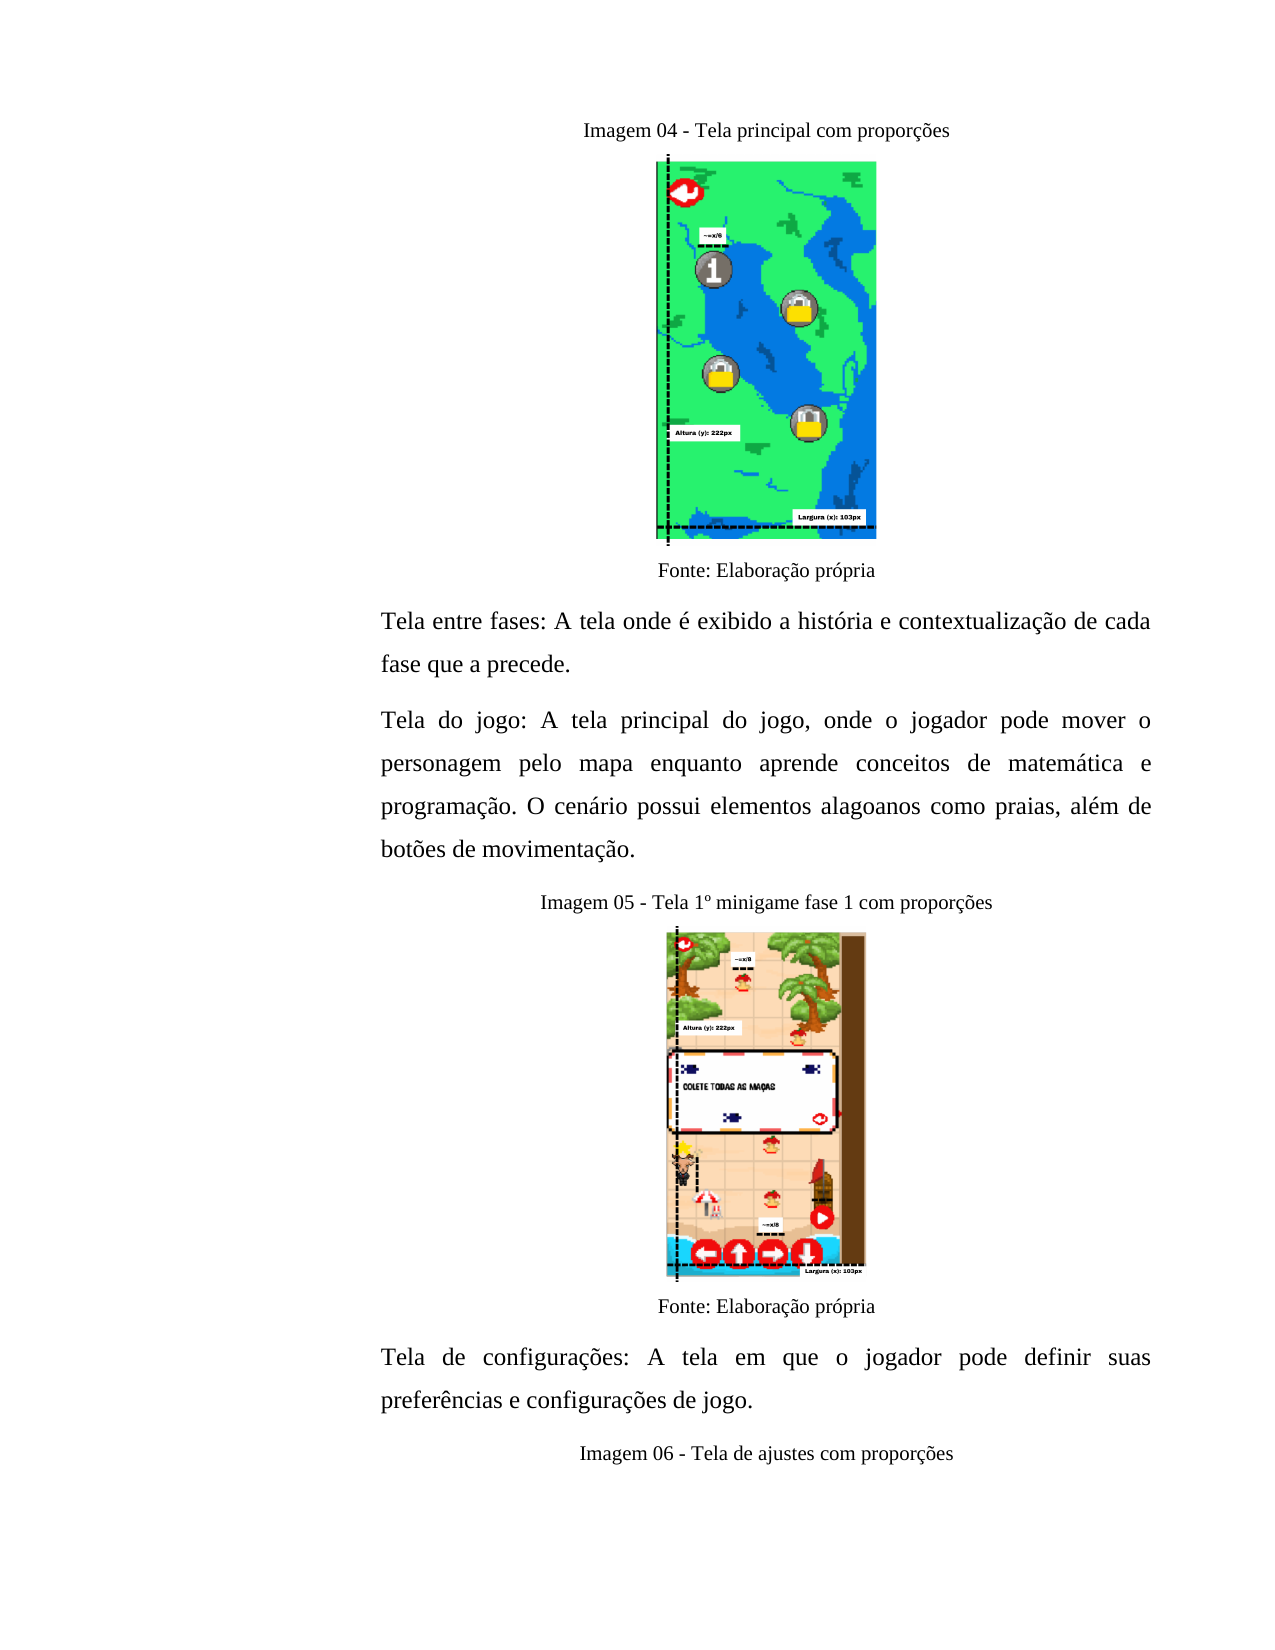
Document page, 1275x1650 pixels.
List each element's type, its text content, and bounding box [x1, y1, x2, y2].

text Imagem 06 - Tela de ajustes com proporções [381, 1441, 1152, 1465]
text Tela entre fases: A tela onde é exibido a história e contextualização de cada fase que a precede. [381, 606, 1152, 678]
text Fonte: Elaboração própria [381, 1294, 1152, 1318]
text Tela de configurações: A tela em que o jogador pode definir suas preferências e configurações de jogo. [381, 1342, 1152, 1414]
text Imagem 04 - Tela principal com proporções [381, 118, 1152, 142]
picture [656, 154, 877, 546]
text Imagem 05 - Tela 1º minigame fase 1 com proporções [381, 890, 1152, 914]
text Tela do jogo: A tela principal do jogo, onde o jogador pode mover o personagem pelo mapa enquanto aprende conceitos de matemática e programação. O cenário possui elementos alagoanos como praias, além de botões de movimentação. [381, 705, 1152, 863]
picture [666, 926, 867, 1282]
text Fonte: Elaboração própria [381, 558, 1152, 582]
